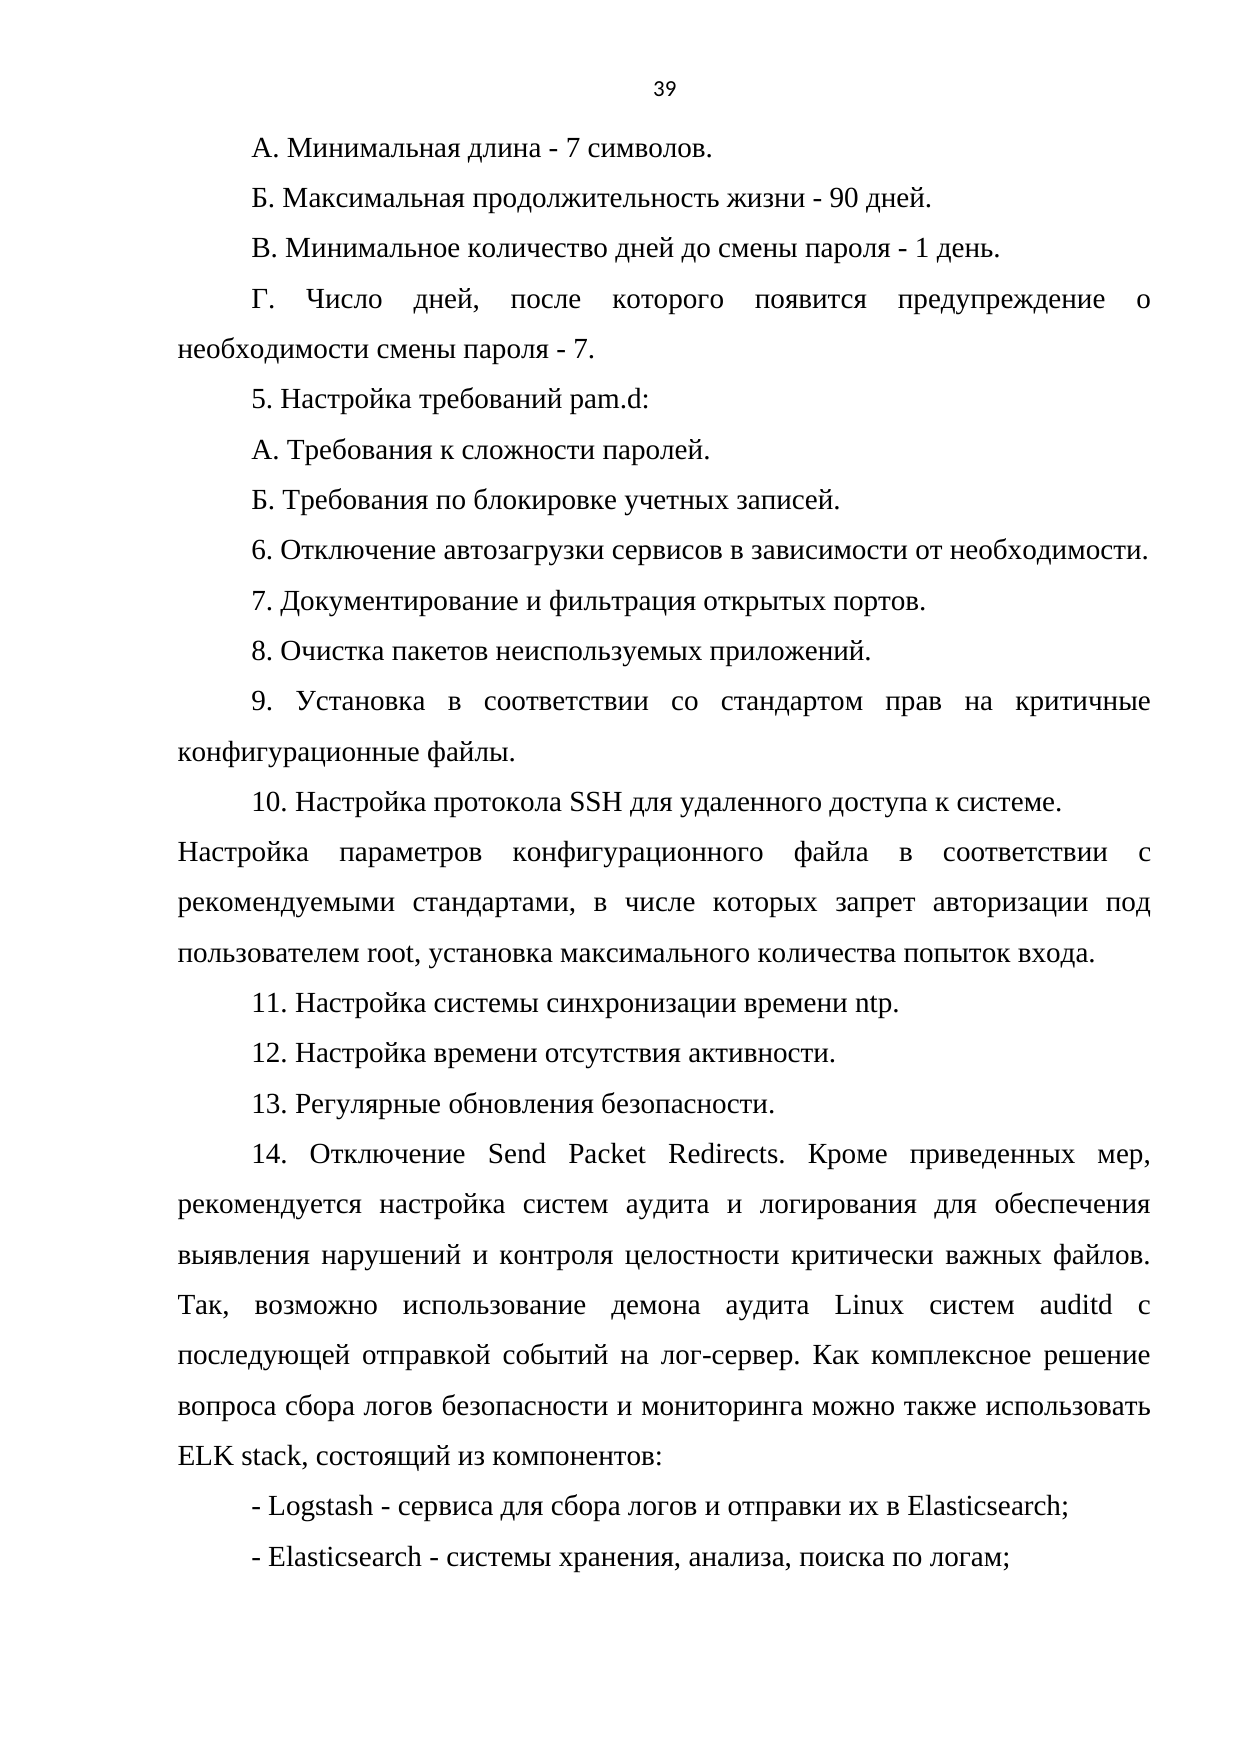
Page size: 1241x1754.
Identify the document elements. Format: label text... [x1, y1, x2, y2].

text А. Минимальная длина - 7 символов. [177, 130, 1152, 163]
text 10. Настройка протокола SSH для удаленного доступа к системе. [177, 784, 1152, 817]
text - Logstash - сервиса для сбора логов и отправки их в Elasticsearch; [177, 1488, 1152, 1522]
text А. Требования к сложности паролей. [177, 432, 1152, 465]
text 13. Регулярные обновления безопасности. [177, 1086, 1152, 1119]
text Г. Число дней, после которого появится предупреждение о необходимости смены пароля - 7. [177, 281, 1152, 365]
text 14. Отключение Send Packet Redirects. Кроме приведенных мер, рекомендуется настройка систем аудита и логирования для обеспечения выявления нарушений и контроля целостности критически важных файлов. Так, возможно использование демона аудита Linux систем auditd с последующей отправкой событий на лог-сервер. Как комплексное решение вопроса сбора логов безопасности и мониторинга можно также использовать ELK stack, состоящий из компонентов: [177, 1136, 1152, 1472]
text 11. Настройка системы синхронизации времени ntp. [177, 985, 1152, 1019]
text 9. Установка в соответствии со стандартом прав на критичные конфигурационные файлы. [177, 683, 1152, 767]
text 7. Документирование и фильтрация открытых портов. [177, 583, 1152, 616]
text - Elasticsearch - системы хранения, анализа, поиска по логам; [177, 1539, 1152, 1572]
text Б. Максимальная продолжительность жизни - 90 дней. [177, 180, 1152, 214]
text 8. Очистка пакетов неиспользуемых приложений. [177, 633, 1152, 667]
text 6. Отключение автозагрузки сервисов в зависимости от необходимости. [177, 532, 1152, 566]
text Настройка параметров конфигурационного файла в соответствии с рекомендуемыми стандартами, в числе которых запрет авторизации под пользователем root, установка максимального количества попыток входа. [177, 834, 1152, 968]
text 12. Настройка времени отсутствия активности. [177, 1036, 1152, 1069]
text В. Минимальное количество дней до смены пароля - 1 день. [177, 231, 1152, 264]
text 5. Настройка требований pam.d: [177, 381, 1152, 415]
text Б. Требования по блокировке учетных записей. [177, 482, 1152, 516]
